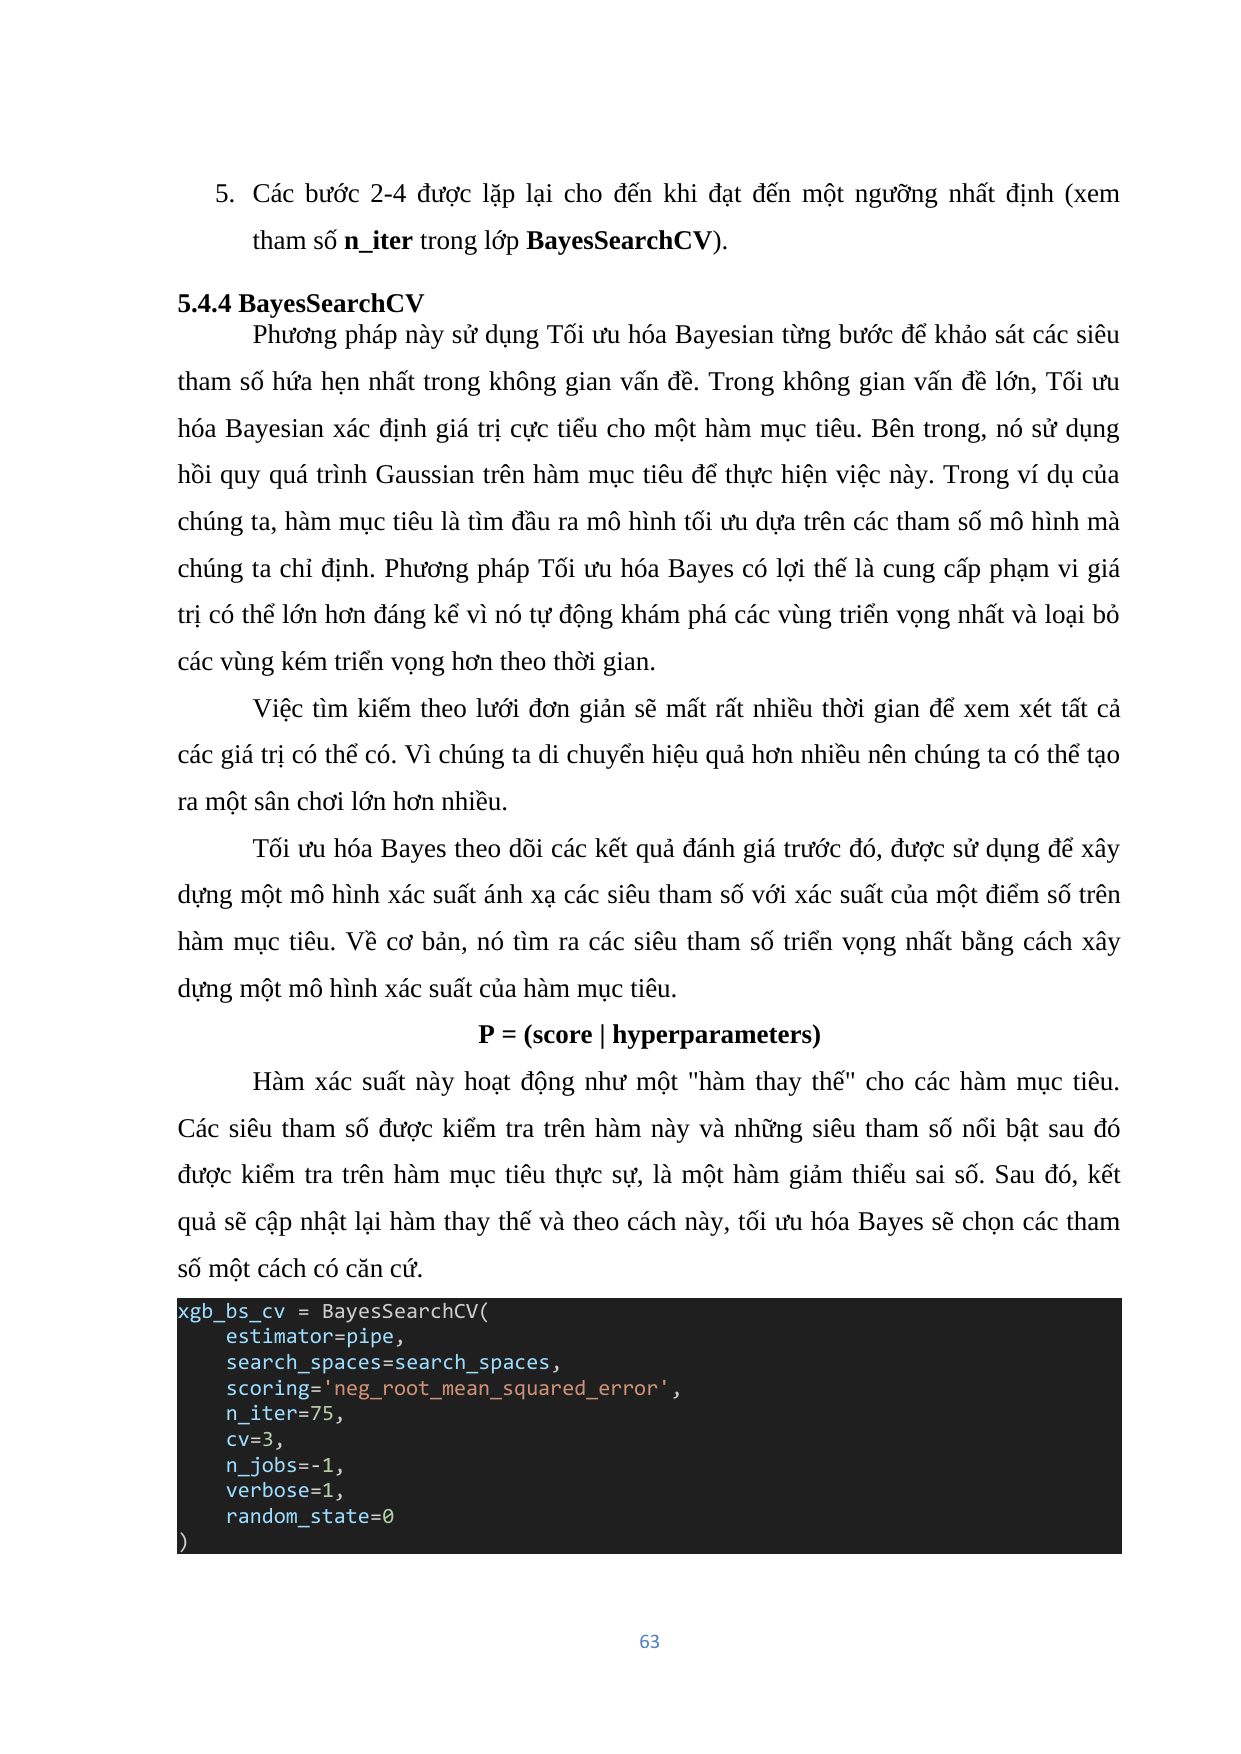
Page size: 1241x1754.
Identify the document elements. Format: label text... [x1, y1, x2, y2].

text estimator=pipe, [177, 1324, 1122, 1349]
text Phương pháp này sử dụng Tối ưu hóa Bayesian từng bước để khảo sát các siêu tham số hứa hẹn nhất trong không gian vấn đề. Trong không gian vấn đề lớn, Tối ưu hóa Bayesian xác định giá trị cực tiểu cho một hàm mục tiêu. Bên trong, nó sử dụng hồi quy quá trình Gaussian trên hàm mục tiêu để thực hiện việc này. Trong ví dụ của chúng ta, hàm mục tiêu là tìm đầu ra mô hình tối ưu dựa trên các tham số mô hình mà chúng ta chỉ định. Phương pháp Tối ưu hóa Bayes có lợi thế là cung cấp phạm vi giá trị có thể lớn hơn đáng kể vì nó tự động khám phá các vùng triển vọng nhất và loại bỏ các vùng kém triển vọng hơn theo thời gian. [177, 318, 1122, 676]
text n_iter=75, [177, 1401, 1122, 1426]
text random_state=0 [177, 1503, 1122, 1529]
text xgb_bs_cv = BayesSearchCV( [177, 1298, 1122, 1324]
text verbose=1, [177, 1478, 1122, 1503]
subtitle 5.4.4 BayesSearchCV [177, 287, 1122, 318]
text cv=3, [177, 1426, 1122, 1452]
text Việc tìm kiếm theo lưới đơn giản sẽ mất rất nhiều thời gian để xem xét tất cả các giá trị có thể có. Vì chúng ta di chuyển hiệu quả hơn nhiều nên chúng ta có thể tạo ra một sân chơi lớn hơn nhiều. [177, 692, 1122, 816]
text search_spaces=search_spaces, [177, 1349, 1122, 1375]
text scoring='neg_root_mean_squared_error', [177, 1375, 1122, 1401]
text Tối ưu hóa Bayes theo dõi các kết quả đánh giá trước đó, được sử dụng để xây dựng một mô hình xác suất ánh xạ các siêu tham số với xác suất của một điểm số trên hàm mục tiêu. Về cơ bản, nó tìm ra các siêu tham số triển vọng nhất bằng cách xây dựng một mô hình xác suất của hàm mục tiêu. [177, 832, 1122, 1003]
text Hàm xác suất này hoạt động như một "hàm thay thế" cho các hàm mục tiêu. Các siêu tham số được kiểm tra trên hàm này và những siêu tham số nổi bật sau đó được kiểm tra trên hàm mục tiêu thực sự, là một hàm giảm thiểu sai số. Sau đó, kết quả sẽ cập nhật lại hàm thay thế và theo cách này, tối ưu hóa Bayes sẽ chọn các tham số một cách có căn cứ. [177, 1065, 1122, 1283]
text n_jobs=-1, [177, 1452, 1122, 1478]
text P = (score | hyperparameters) [177, 1018, 1122, 1049]
text ) [177, 1529, 1122, 1554]
list Các bước 2-4 được lặp lại cho đến khi đạt đến một ngưỡng nhất định (xem tham số n_iter trong lớp BayesSearchCV). [215, 177, 1122, 255]
